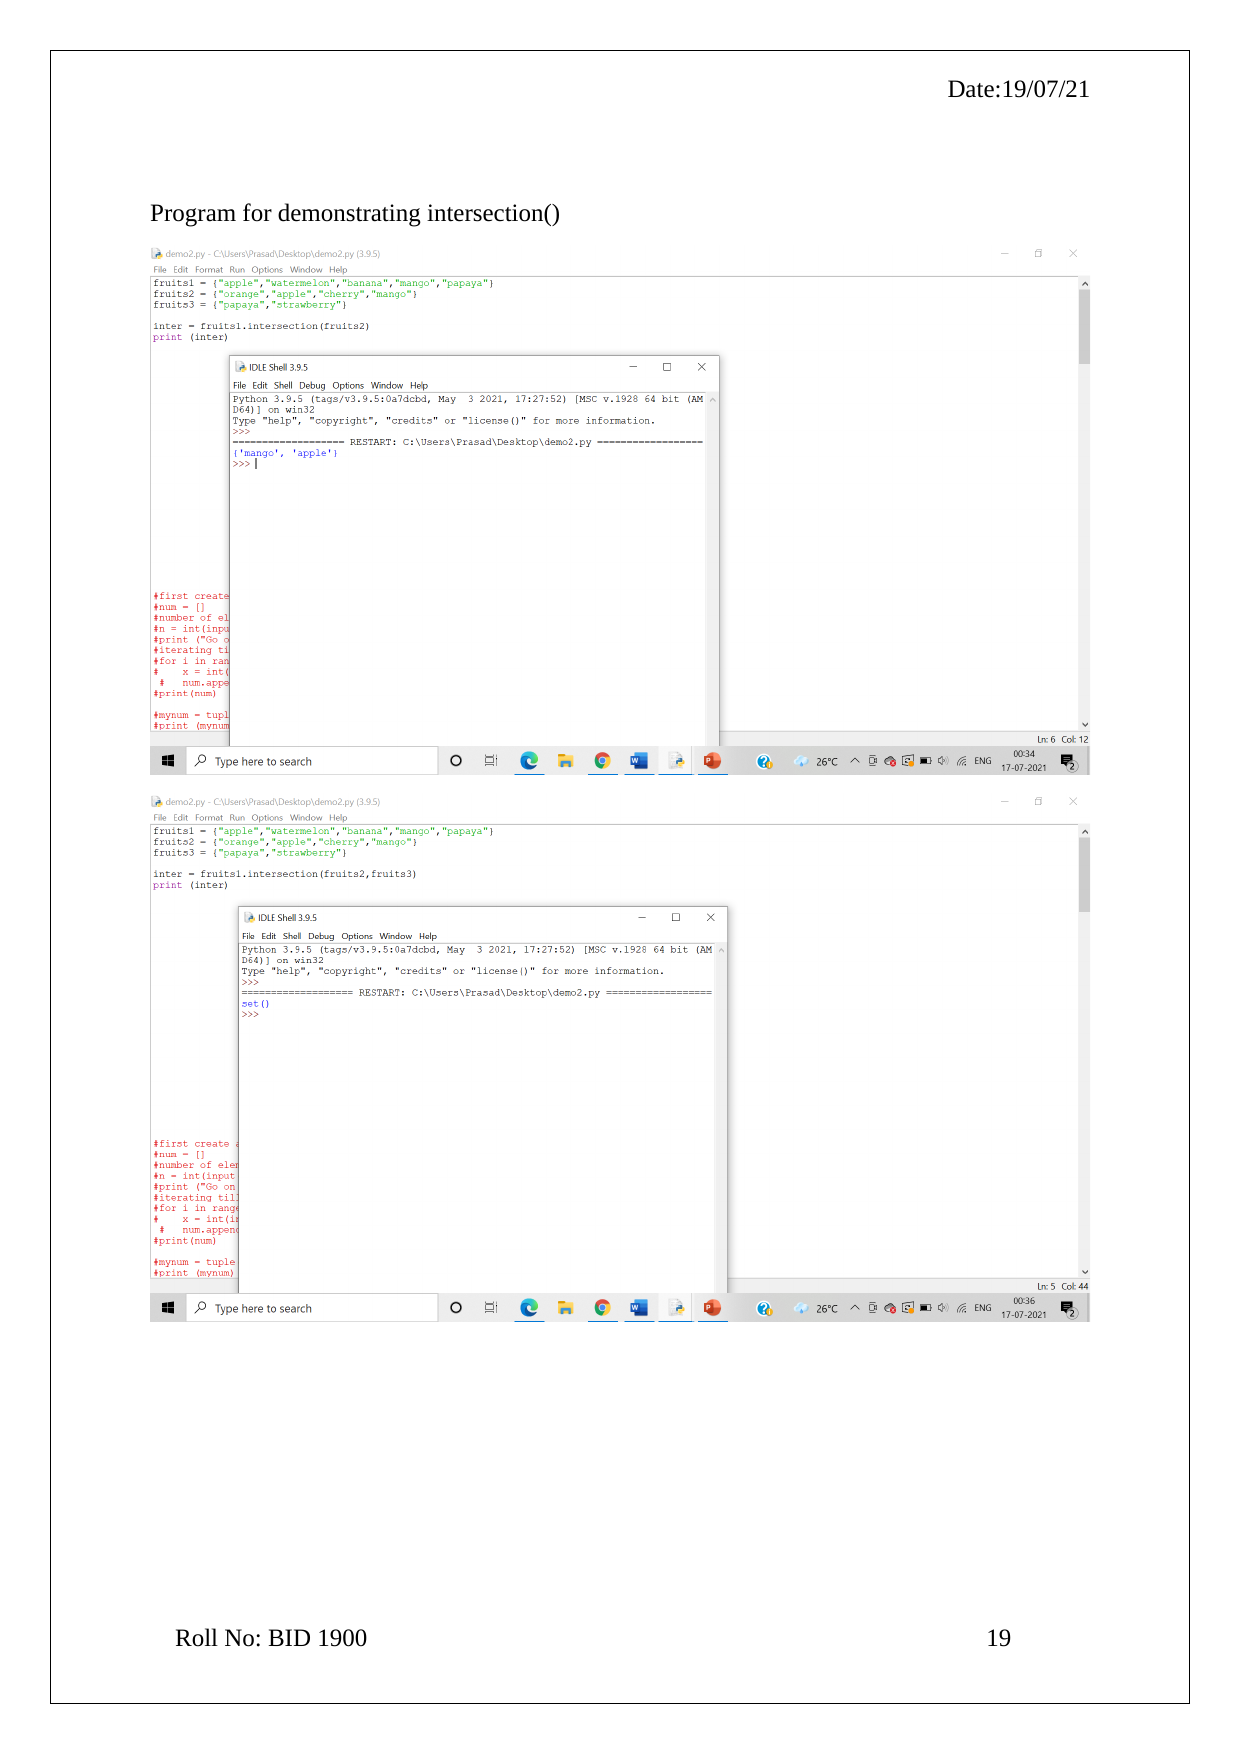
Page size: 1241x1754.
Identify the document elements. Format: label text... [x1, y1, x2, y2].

picture [150, 793, 1091, 1322]
picture [150, 245, 1091, 775]
text Program for demonstrating intersection() [150, 198, 1090, 226]
